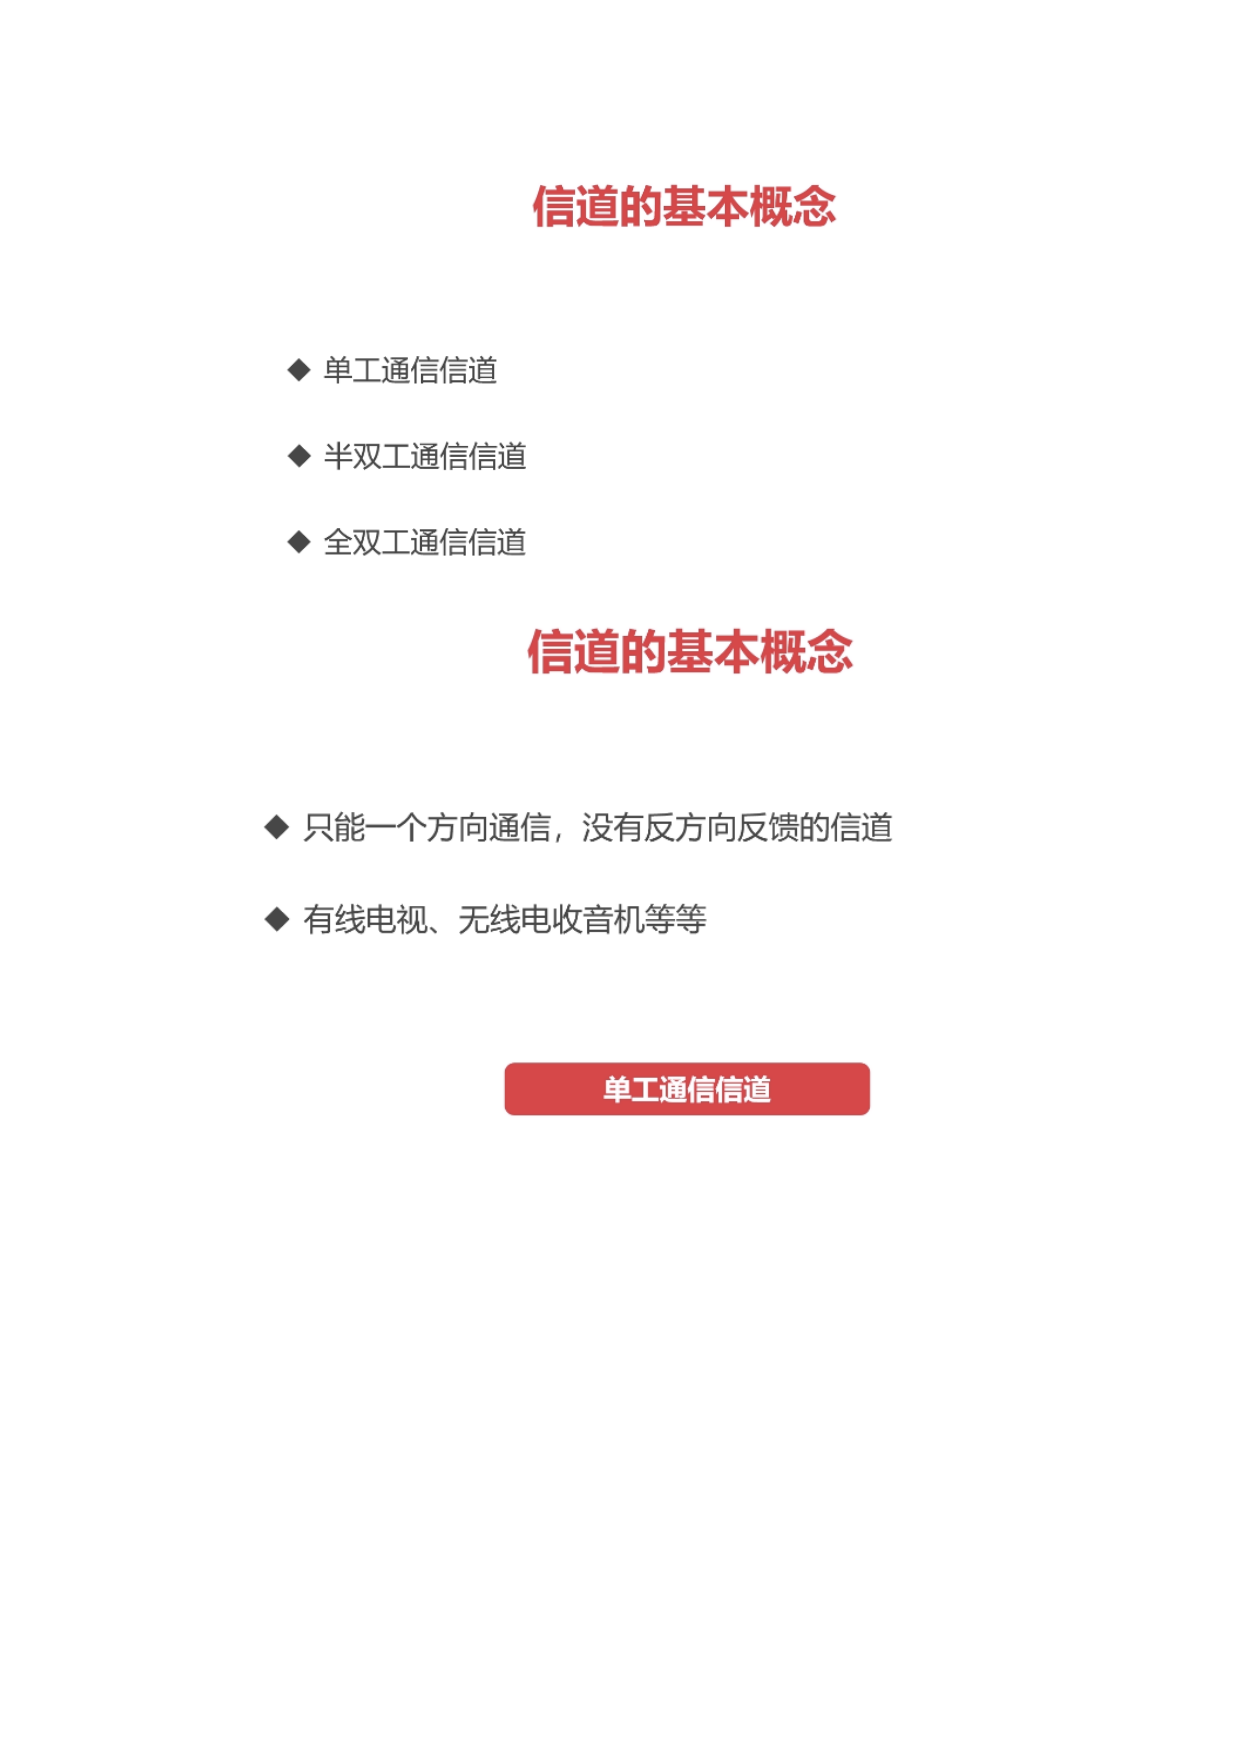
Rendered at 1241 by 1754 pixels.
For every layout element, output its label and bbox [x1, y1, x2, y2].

picture [187, 617, 1053, 1146]
picture [187, 162, 1053, 594]
